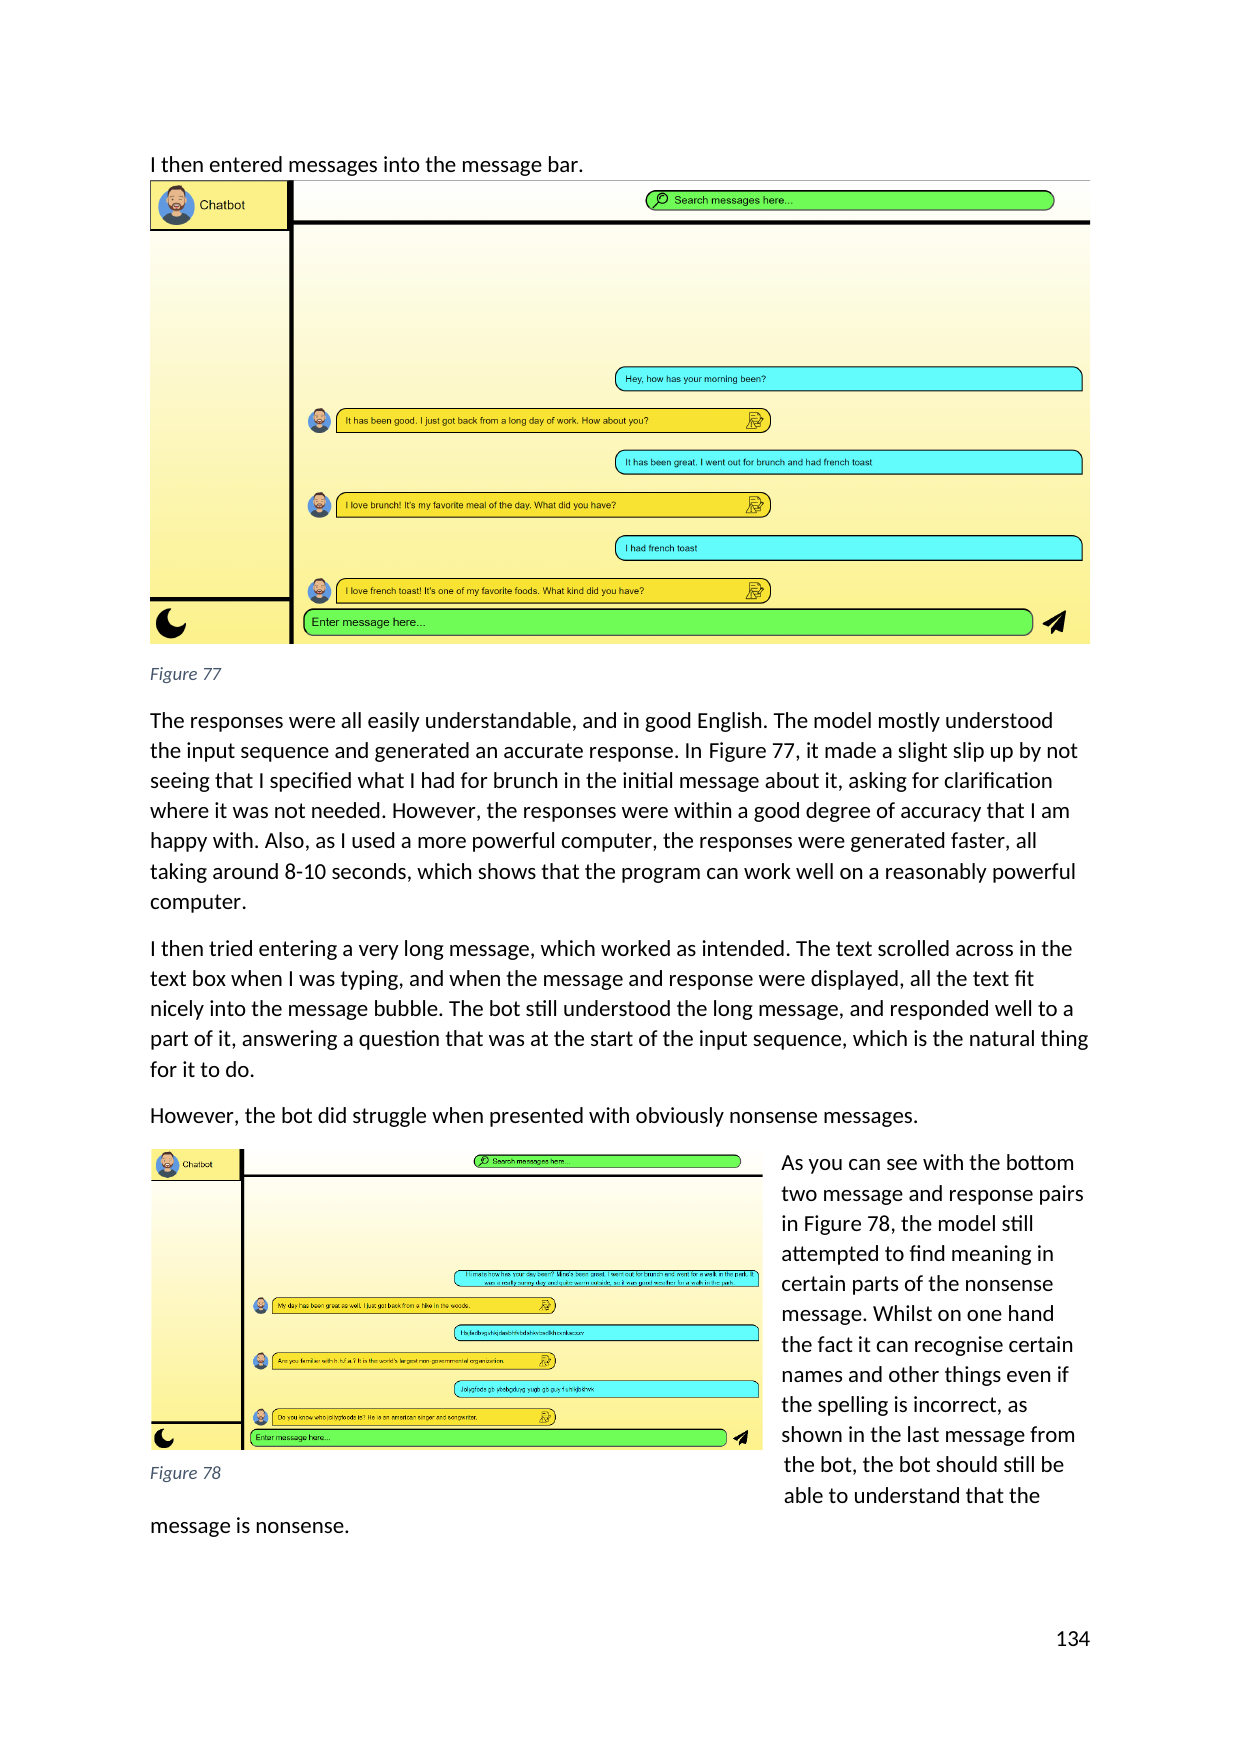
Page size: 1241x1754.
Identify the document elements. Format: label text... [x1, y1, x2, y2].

text The responses were all easily understandable, and in good English. The model mostly understood the input sequence and generated an accurate response. In Figure 77, it made a slight slip up by not seeing that I specified what I had for brunch in the initial message about it, asking for clarification where it was not needed. However, the responses were within a good degree of accuracy that I am happy with. Also, as I used a more powerful computer, the responses were generated faster, all taking around 8-10 seconds, which shows that the program can work well on a reasonably powerful computer. [150, 706, 1090, 915]
text I then entered messages into the message bar. [150, 150, 1090, 180]
text However, the bot did struggle when presented with obviously nonsense messages. [150, 1102, 1090, 1129]
text I then tried entering a very long message, which worked as intended. The text scrolled across in the text box when I was typing, and when the message and response were displayed, all the text fit nicely into the message bubble. The bot still understood the long message, and responded well to a part of it, answering a question that was at the start of the input sequence, which is the natural thing for it to do. [150, 934, 1090, 1083]
picture [150, 180, 1091, 644]
picture [150, 1149, 763, 1449]
